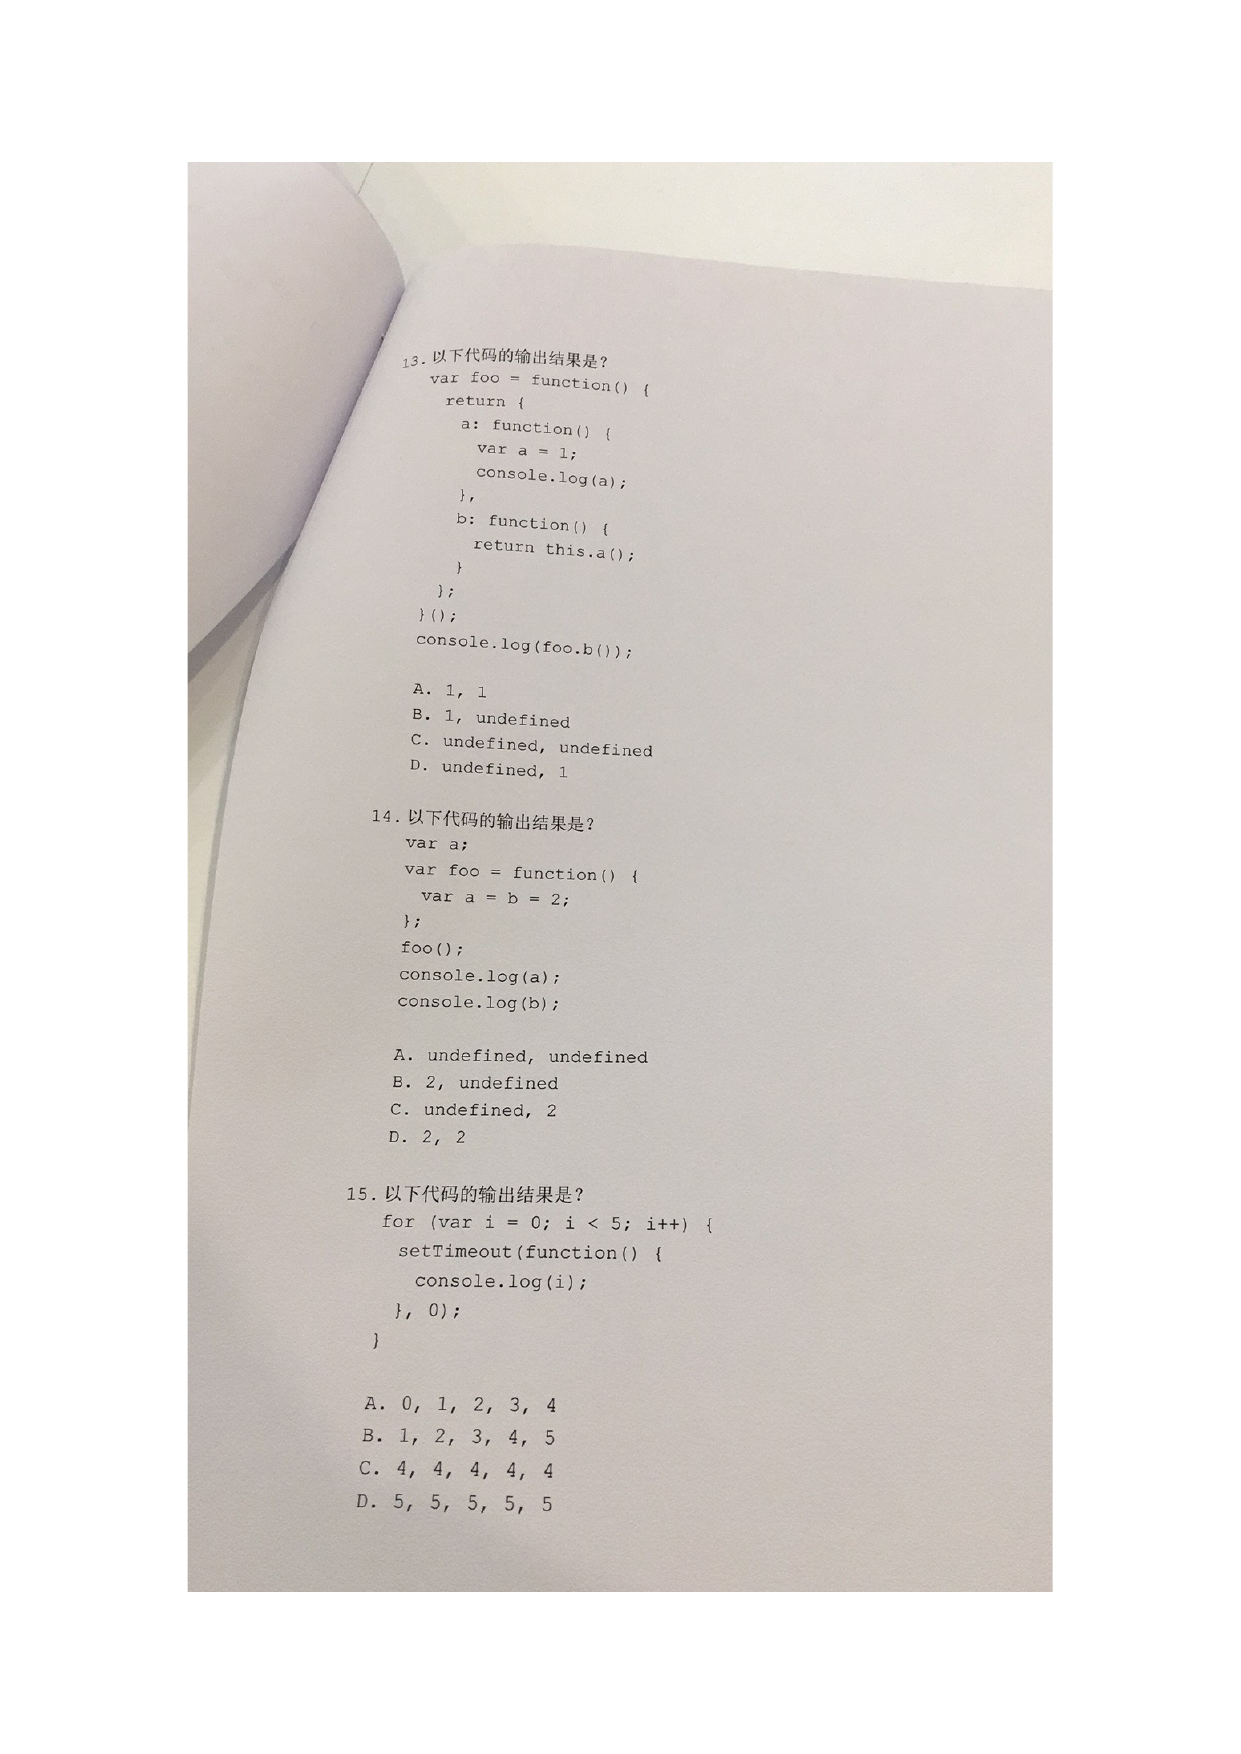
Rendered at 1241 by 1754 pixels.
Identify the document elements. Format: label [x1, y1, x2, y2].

picture [187, 162, 1053, 1592]
